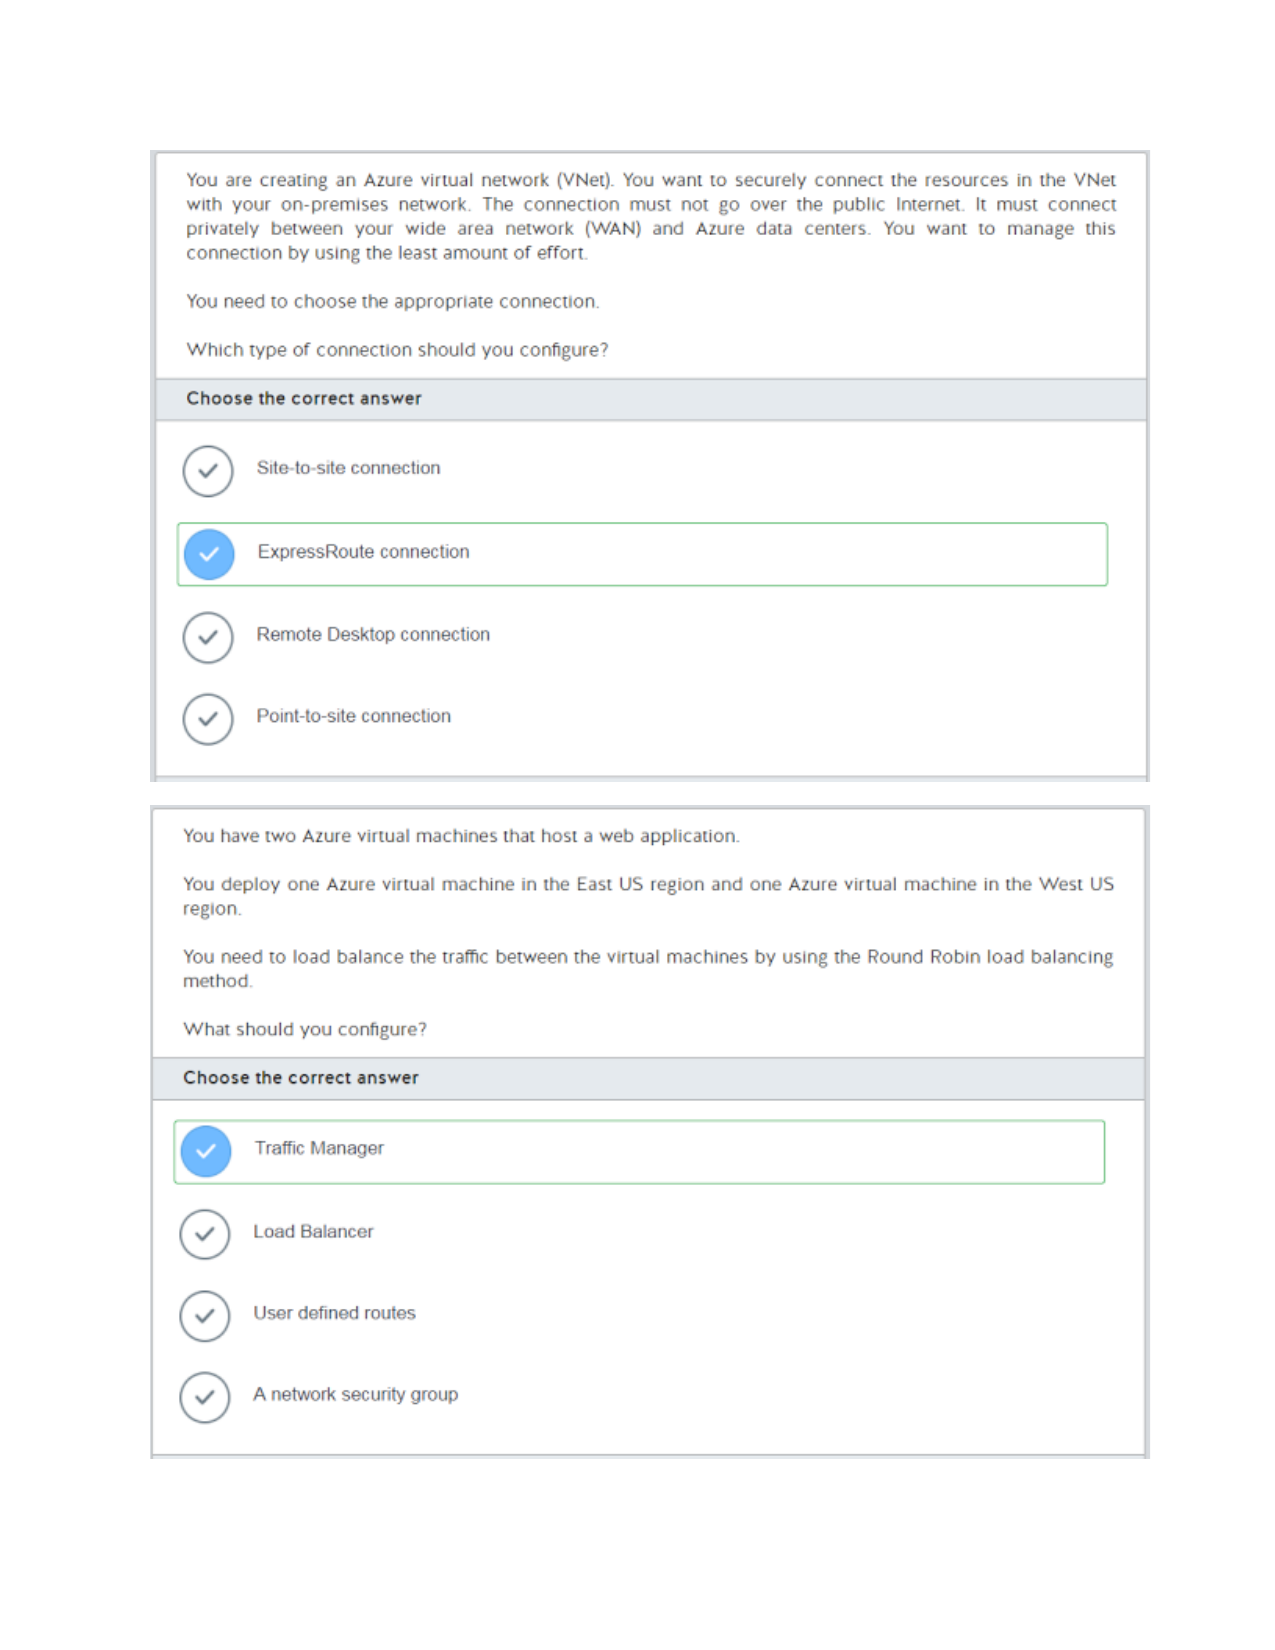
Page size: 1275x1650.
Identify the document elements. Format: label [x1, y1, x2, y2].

picture [150, 805, 1150, 1459]
picture [150, 150, 1150, 782]
